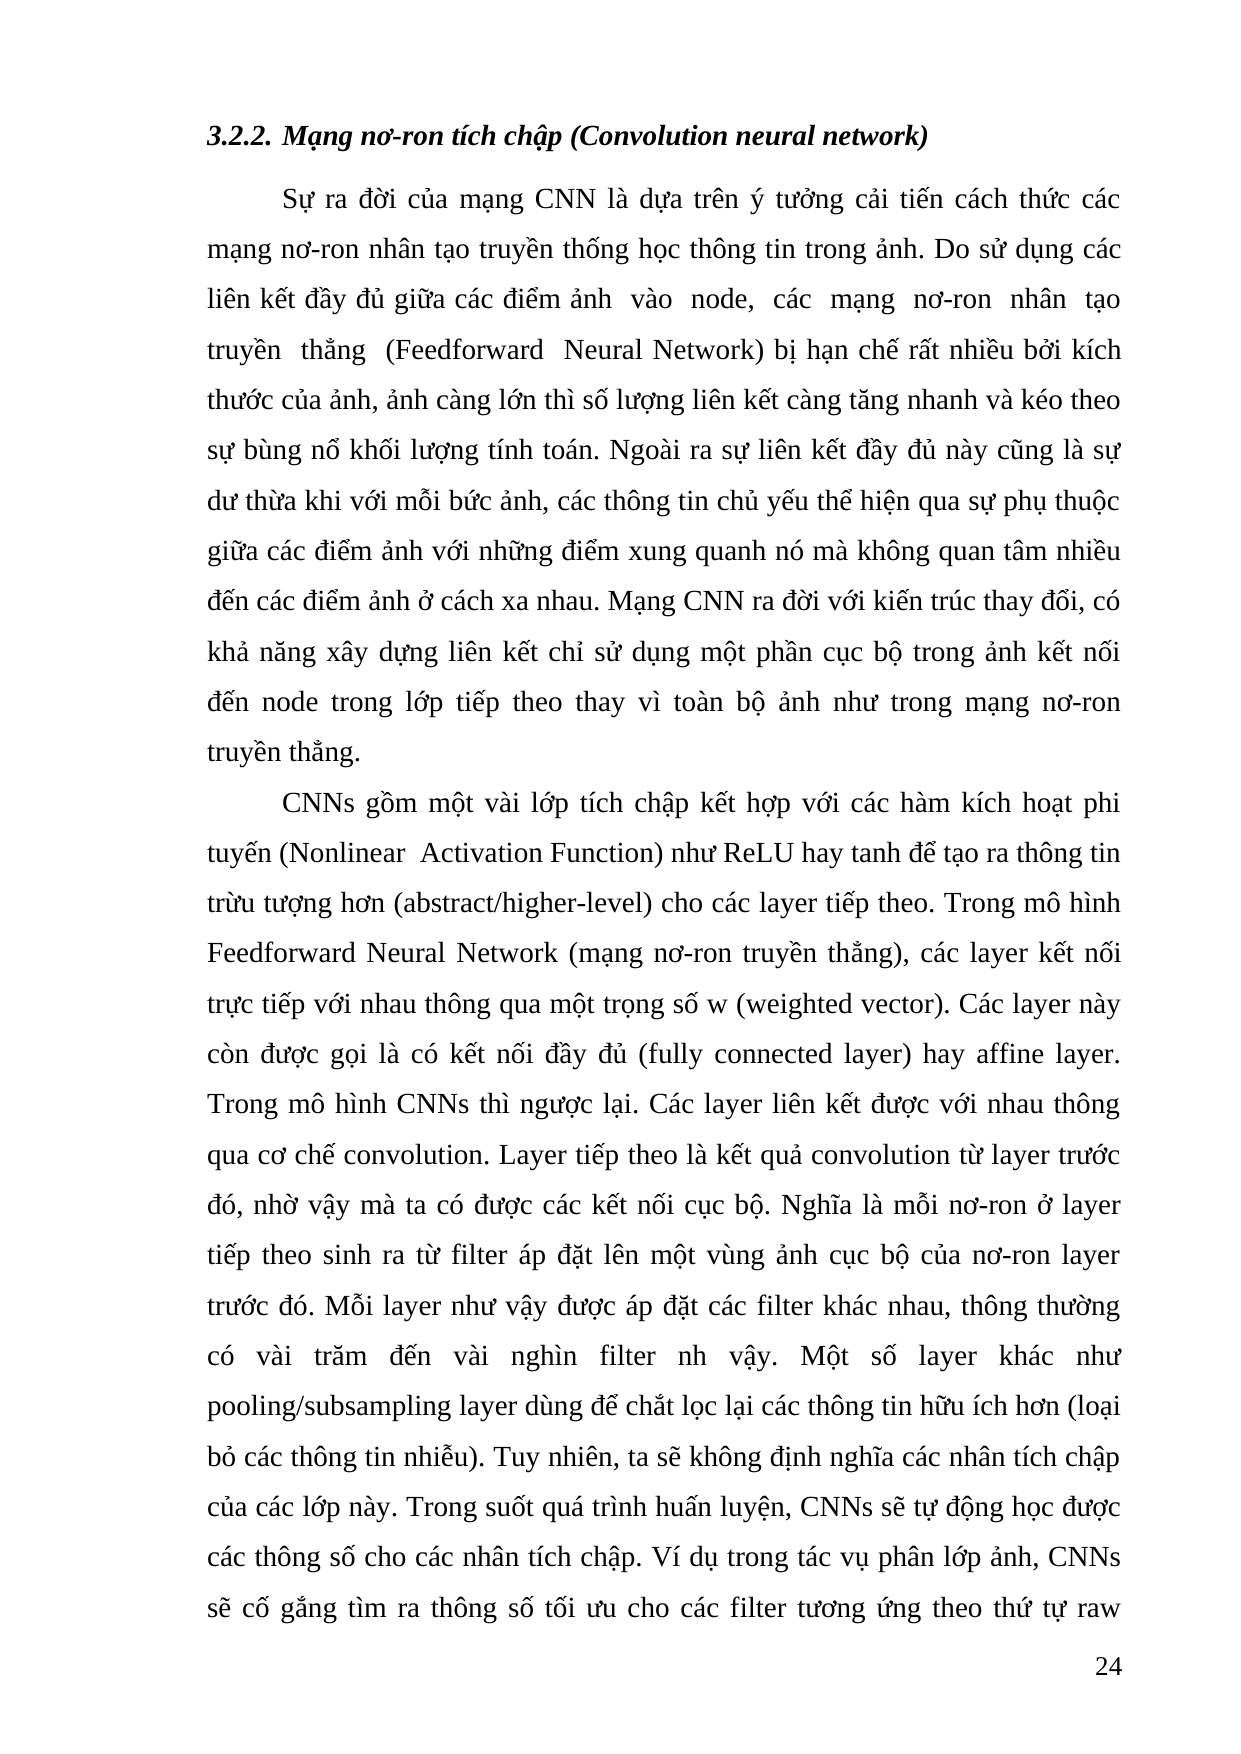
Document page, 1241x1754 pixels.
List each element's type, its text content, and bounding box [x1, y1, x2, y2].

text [207, 785, 1122, 1623]
text Sự ra đời của mạng CNN là dựa trên ý tưởng cải tiến cách thức các mạng nơ-ron nhân tạo truyền thống học thông tin trong ảnh. Do sử dụng các liên kết đầy đủ giữa các điểm ảnh vào node, các mạng nơ-ron nhân tạo truyền thẳng (Feedforward Neural Network) bị hạn chế rất nhiều bởi kích thước của ảnh, ảnh càng lớn thì số lượng liên kết càng tăng nhanh và kéo theo sự bùng nổ khối lượng tính toán. Ngoài ra sự liên kết đầy đủ này cũng là sự dư thừa khi với mỗi bức ảnh, các thông tin chủ yếu thể hiện qua sự phụ thuộc giữa các điểm ảnh với những điểm xung quanh nó mà không quan tâm nhiều đến các điểm ảnh ở cách xa nhau. Mạng CNN ra đời với kiến trúc thay đổi, có khả năng xây dựng liên kết chỉ sử dụng một phần cục bộ trong ảnh kết nối đến node trong lớp tiếp theo thay vì toàn bộ ảnh như trong mạng nơ-ron truyền thẳng. [207, 181, 1122, 768]
subtitle Mạng nơ-ron tích chập (Convolution neural network) [207, 118, 1122, 152]
